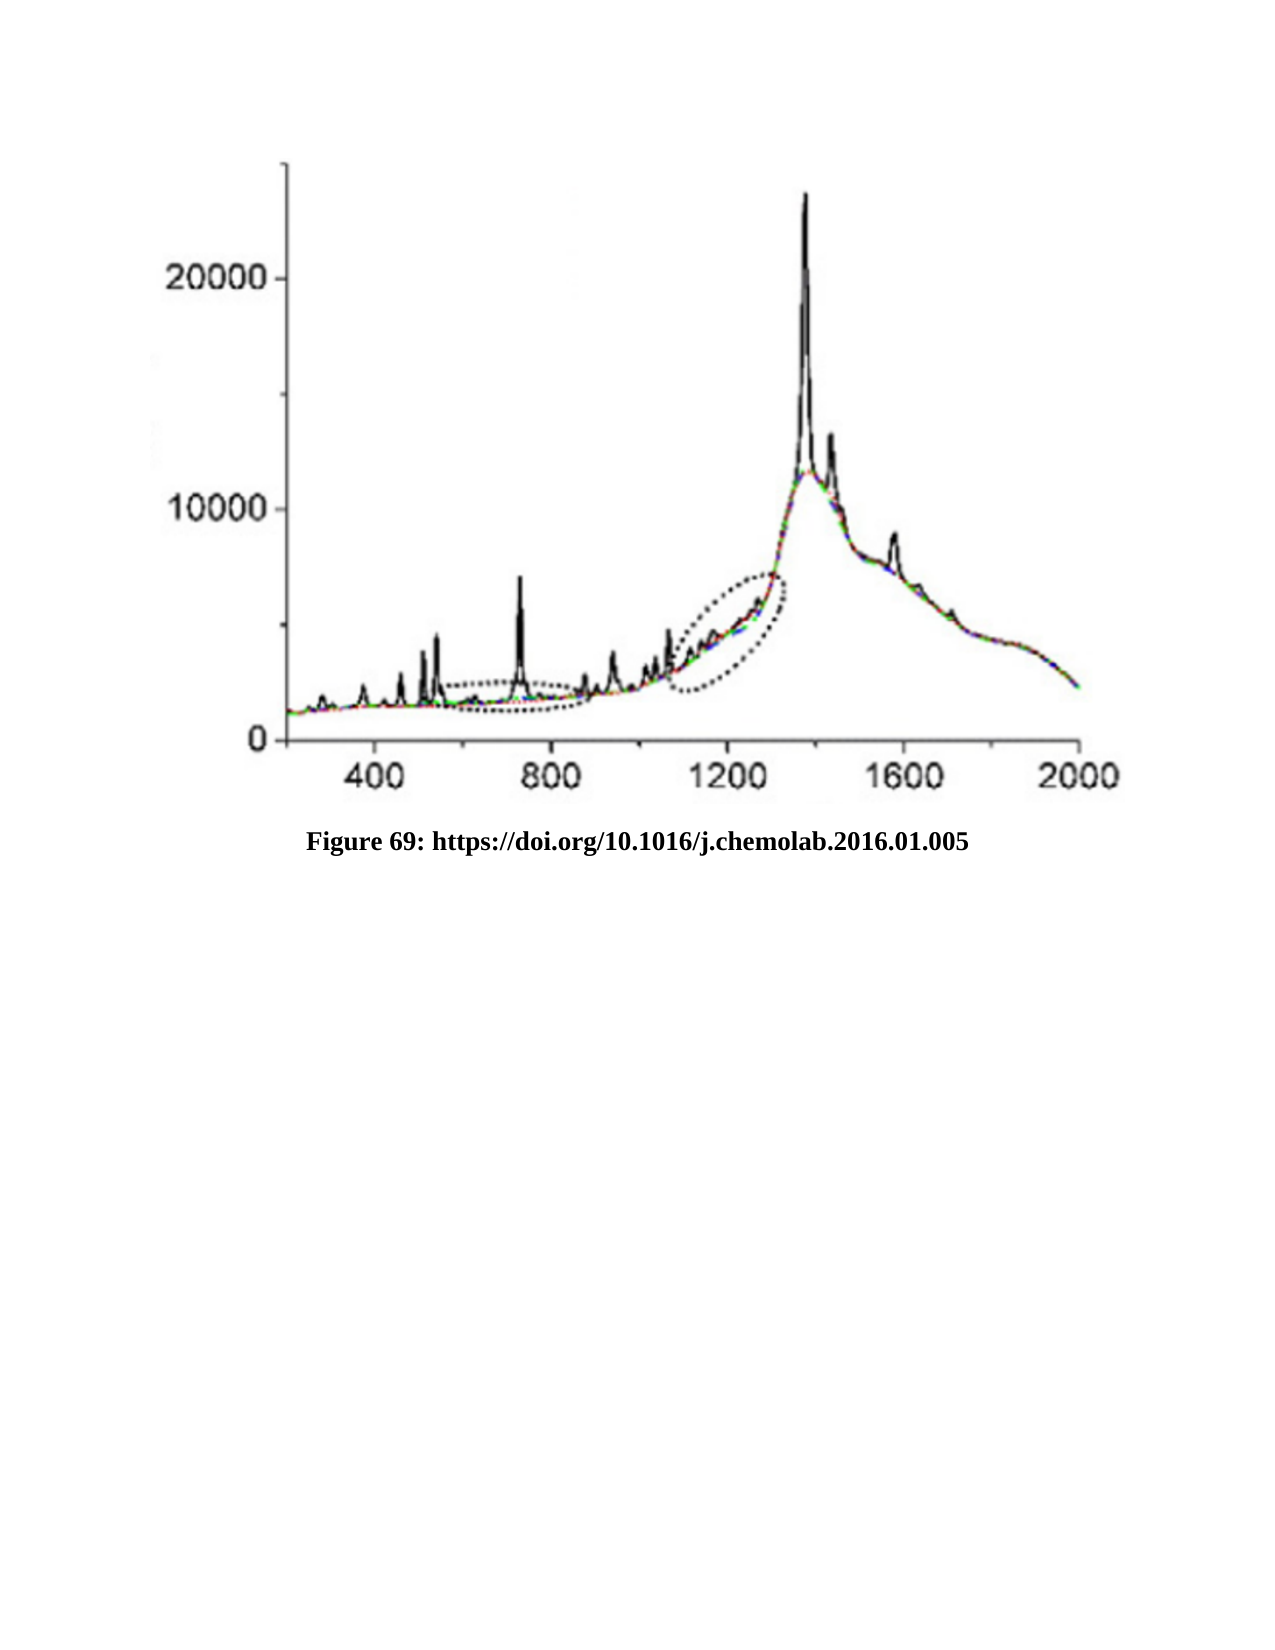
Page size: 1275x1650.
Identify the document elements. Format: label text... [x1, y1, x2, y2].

picture [150, 150, 1125, 804]
text Figure 69: https://doi.org/10.1016/j.chemolab.2016.01.005 [150, 825, 1125, 856]
